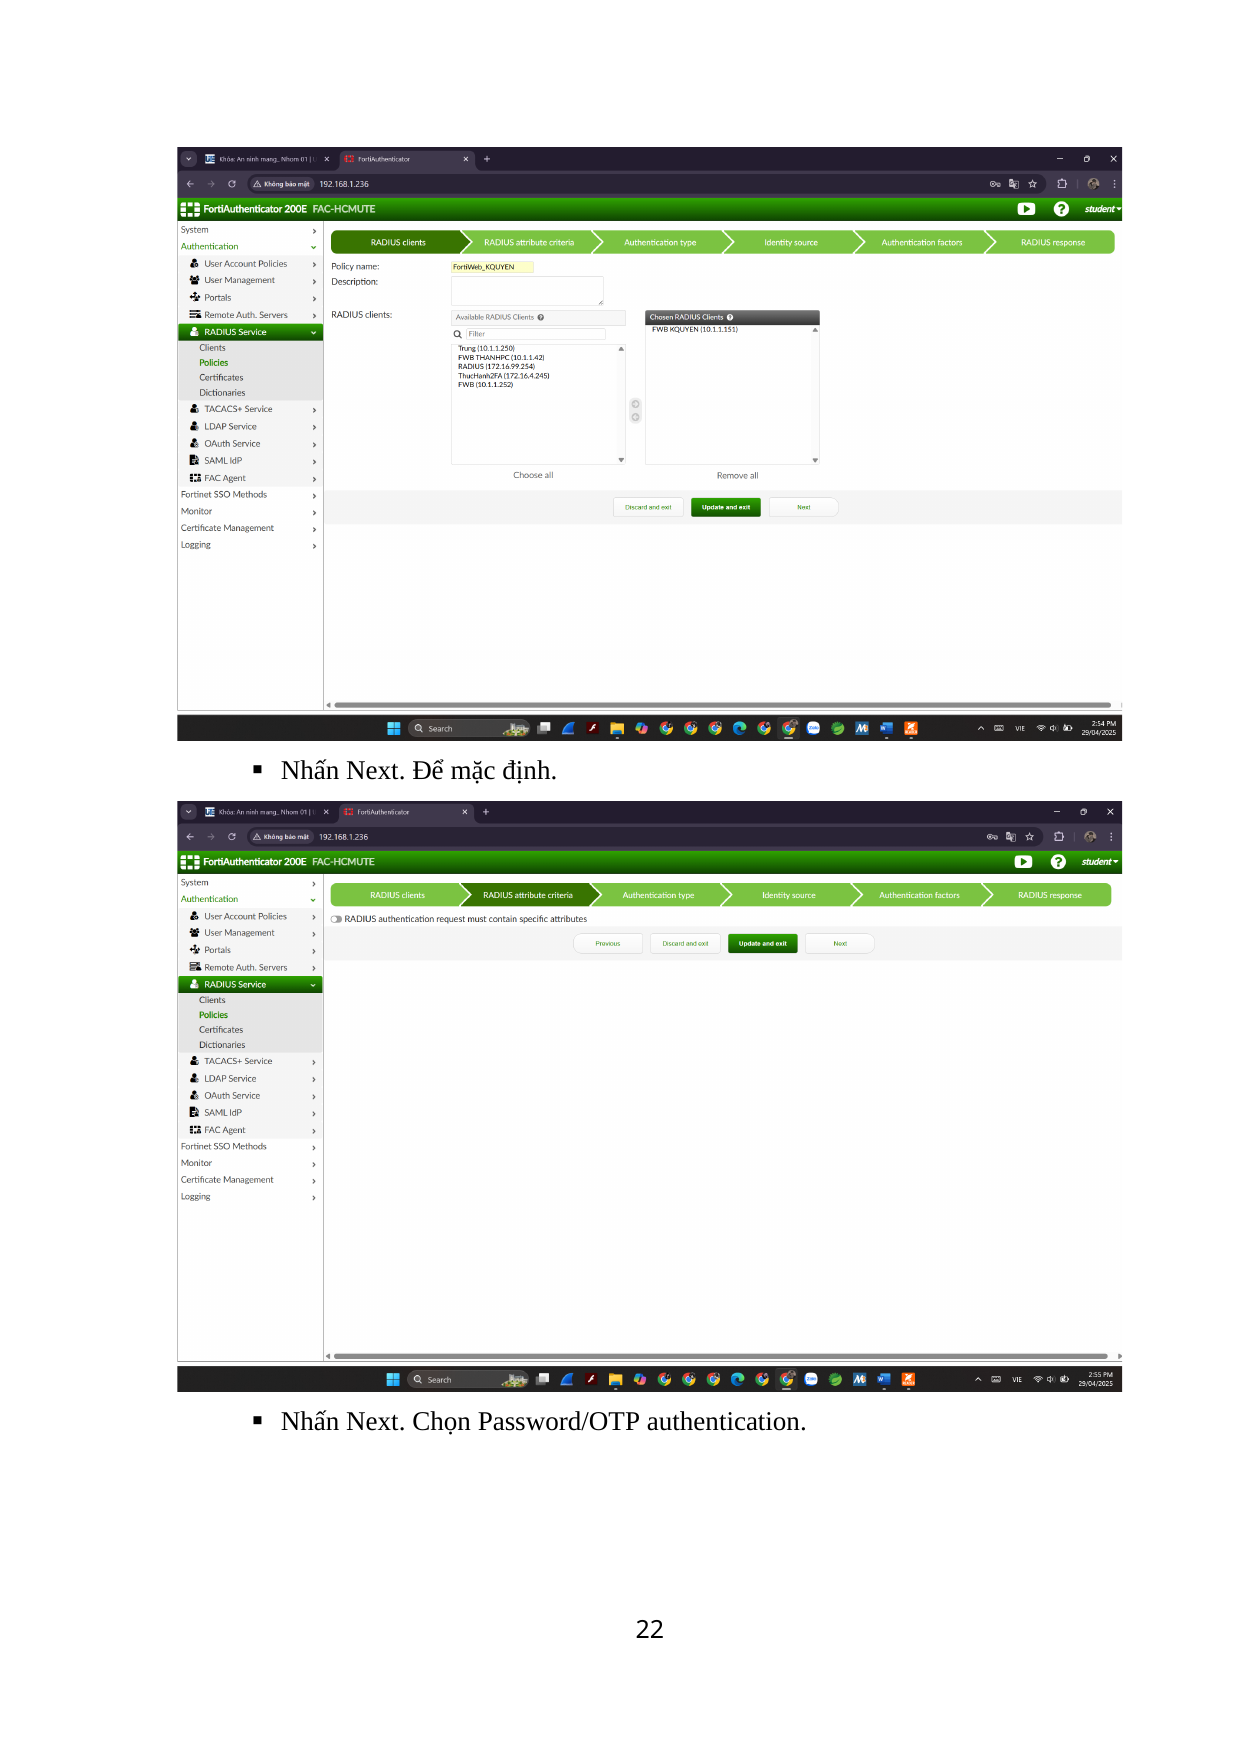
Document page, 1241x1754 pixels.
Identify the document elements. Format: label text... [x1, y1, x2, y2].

list Nhấn Next. Để mặc định. [251, 754, 1122, 785]
picture [177, 147, 1123, 741]
list Nhấn Next. Chọn Password/OTP authentication. [251, 1405, 1122, 1437]
picture [177, 801, 1123, 1392]
